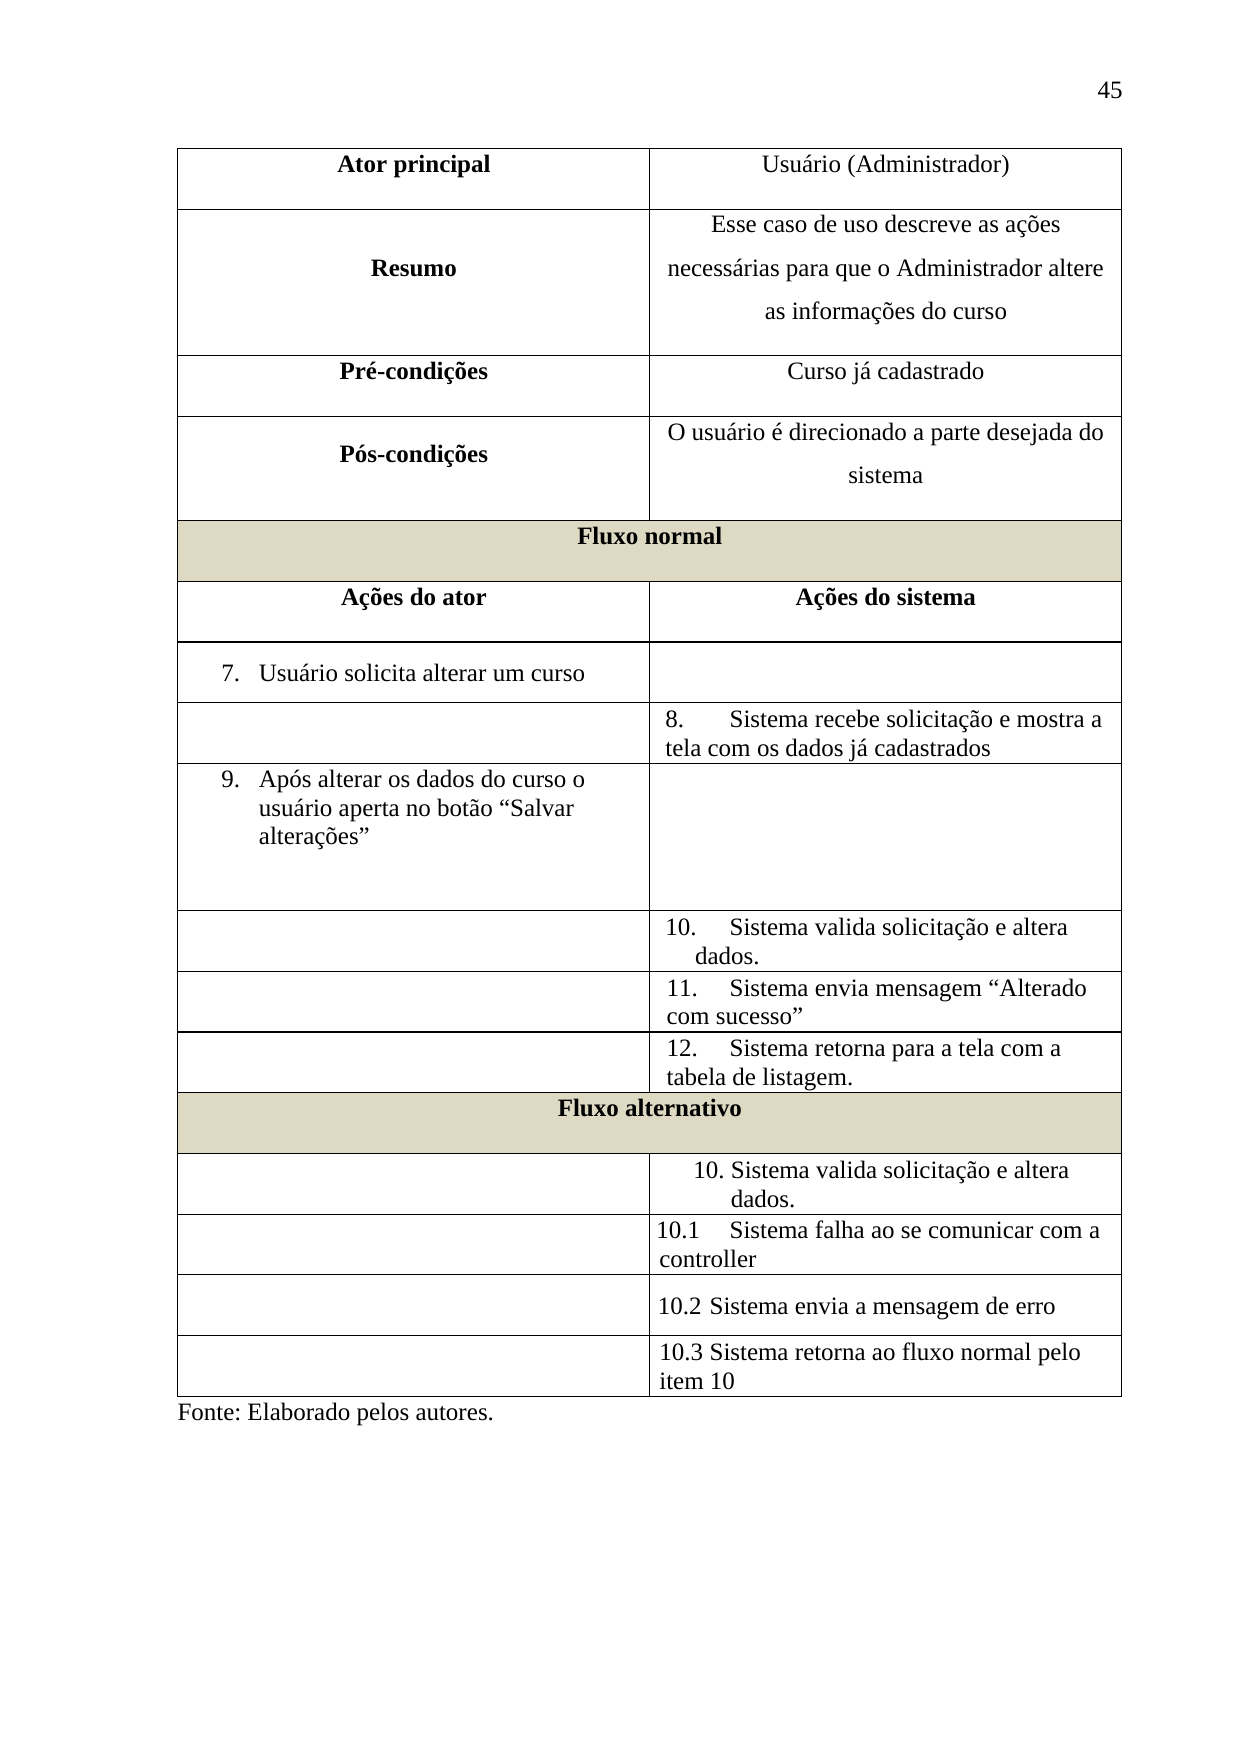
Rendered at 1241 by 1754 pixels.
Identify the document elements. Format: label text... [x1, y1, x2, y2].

table_cell [178, 1275, 649, 1335]
table_cell Fluxo normal [178, 521, 1121, 581]
table_cell Pós-condições [178, 417, 649, 520]
table_cell Sistema retorna para a tela com a tabela de listagem. [650, 1033, 1121, 1092]
table_cell [178, 703, 649, 763]
table_cell [650, 764, 1121, 910]
table_cell [178, 1154, 649, 1213]
table_cell Ações do ator [178, 582, 649, 641]
table_cell [178, 1215, 649, 1274]
table_cell Resumo [178, 210, 649, 355]
table_cell Após alterar os dados do curso o usuário aperta no botão “Salvar alterações” [178, 764, 649, 910]
table_cell [178, 911, 649, 971]
table_cell Sistema valida solicitação e altera dados. [650, 1154, 1121, 1213]
table_cell Ator principal [178, 149, 649, 208]
table_cell Sistema recebe solicitação e mostra a tela com os dados já cadastrados [650, 703, 1121, 763]
table_cell [178, 972, 649, 1031]
table_cell Sistema envia mensagem “Alterado com sucesso” [650, 972, 1121, 1031]
table_cell Sistema falha ao se comunicar com a controller [650, 1215, 1121, 1274]
table_cell Sistema retorna ao fluxo normal pelo item 10 [650, 1336, 1121, 1396]
table_cell [178, 1336, 649, 1396]
table_cell O usuário é direcionado a parte desejada do sistema [650, 417, 1121, 520]
table_cell Curso já cadastrado [650, 356, 1121, 416]
table_cell Sistema valida solicitação e altera dados. [650, 911, 1121, 971]
table_cell Sistema envia a mensagem de erro [650, 1275, 1121, 1335]
table_cell [178, 1033, 649, 1092]
text Fonte: Elaborado pelos autores. [177, 1397, 1122, 1426]
table_cell Esse caso de uso descreve as ações necessárias para que o Administrador altere as informações do curso [650, 210, 1121, 355]
table_cell Usuário (Administrador) [650, 149, 1121, 208]
table_cell Ações do sistema [650, 582, 1121, 641]
table_cell Usuário solicita alterar um curso [178, 643, 649, 702]
table_cell [650, 643, 1121, 702]
table_cell Pré-condições [178, 356, 649, 416]
table_cell Fluxo alternativo [178, 1093, 1121, 1153]
